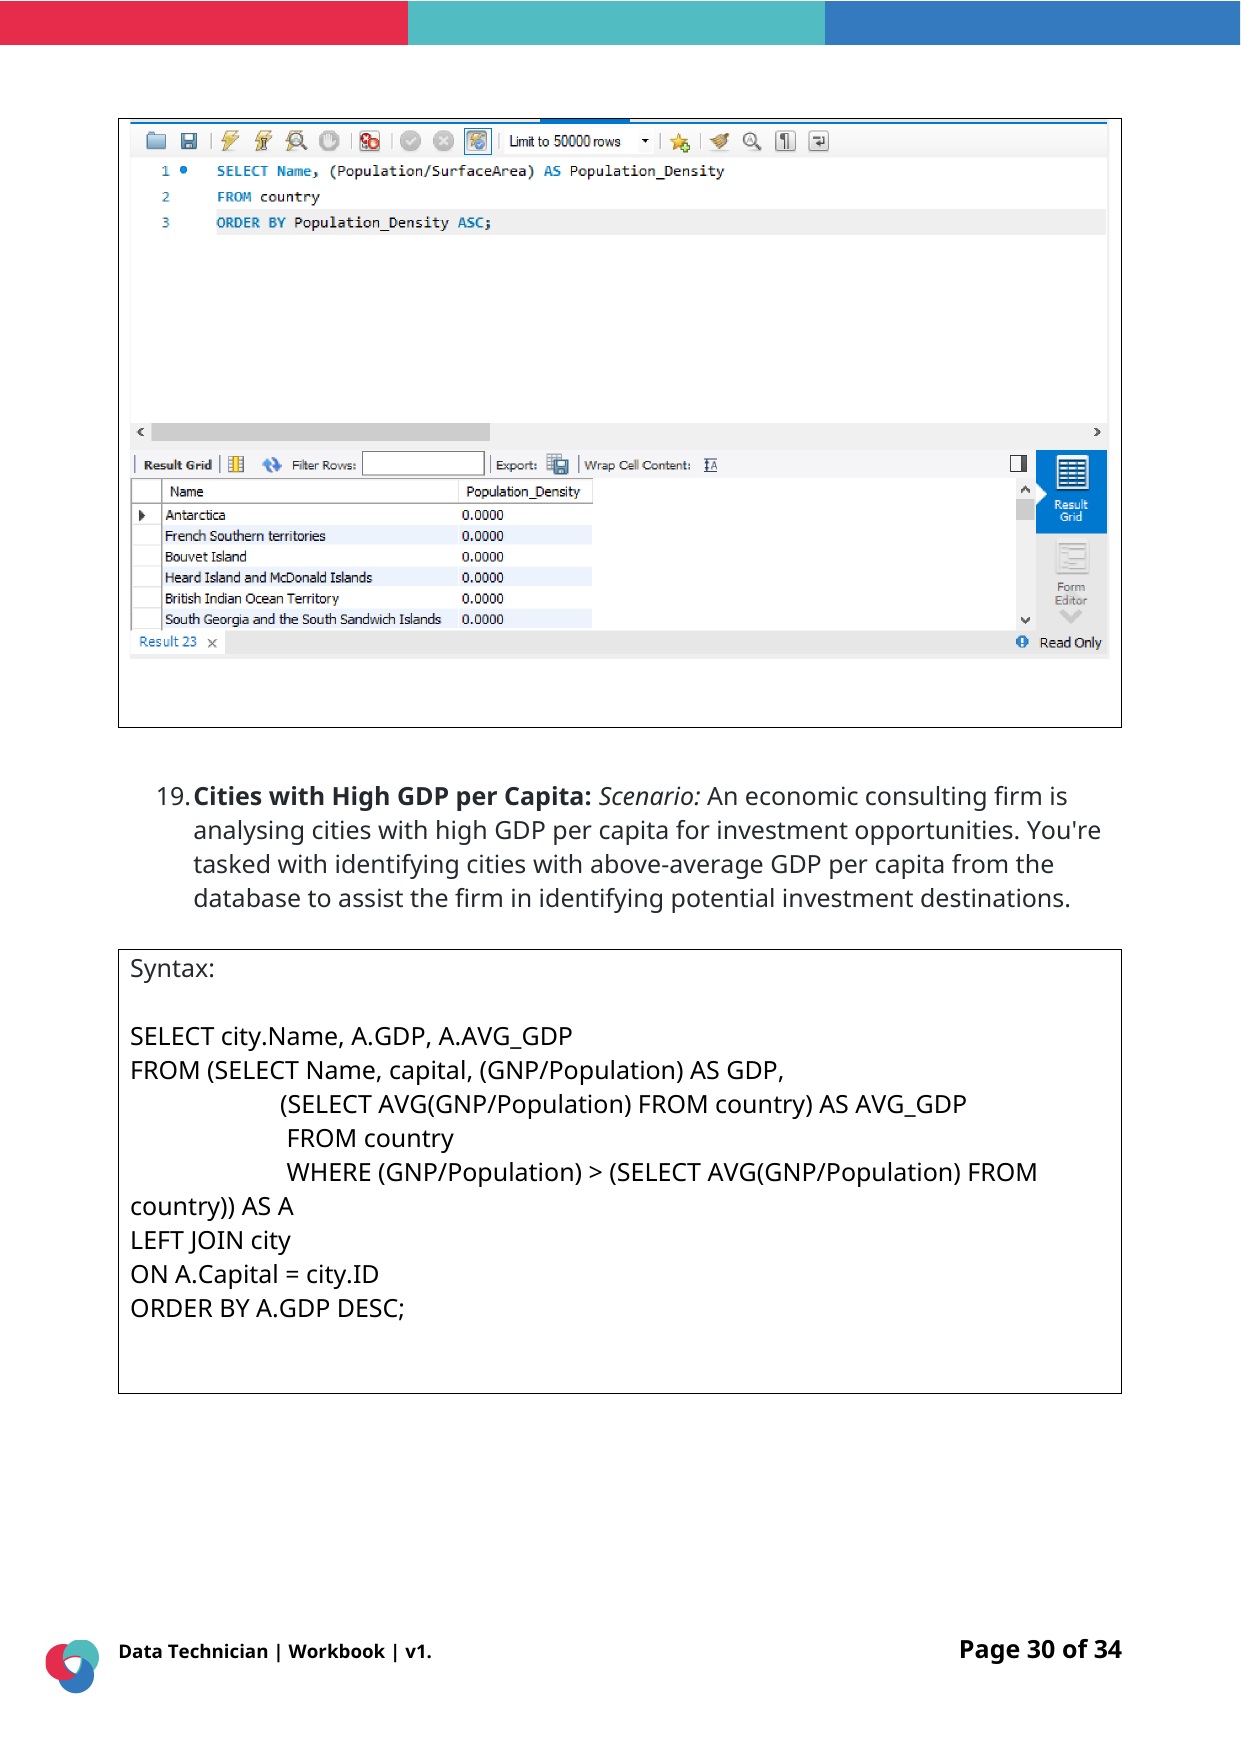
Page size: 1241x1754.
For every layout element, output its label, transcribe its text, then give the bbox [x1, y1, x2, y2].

picture [45, 1640, 100, 1694]
list Cities with High GDP per Capita: Scenario: An economic consulting firm is analysing cities with high GDP per capita for investment opportunities. You're tasked with identifying cities with above-average GDP per capita from the database to assist the firm in identifying potential investment destinations. [156, 779, 1122, 915]
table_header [119, 950, 1121, 1393]
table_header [119, 119, 1121, 727]
picture [129, 119, 1110, 659]
